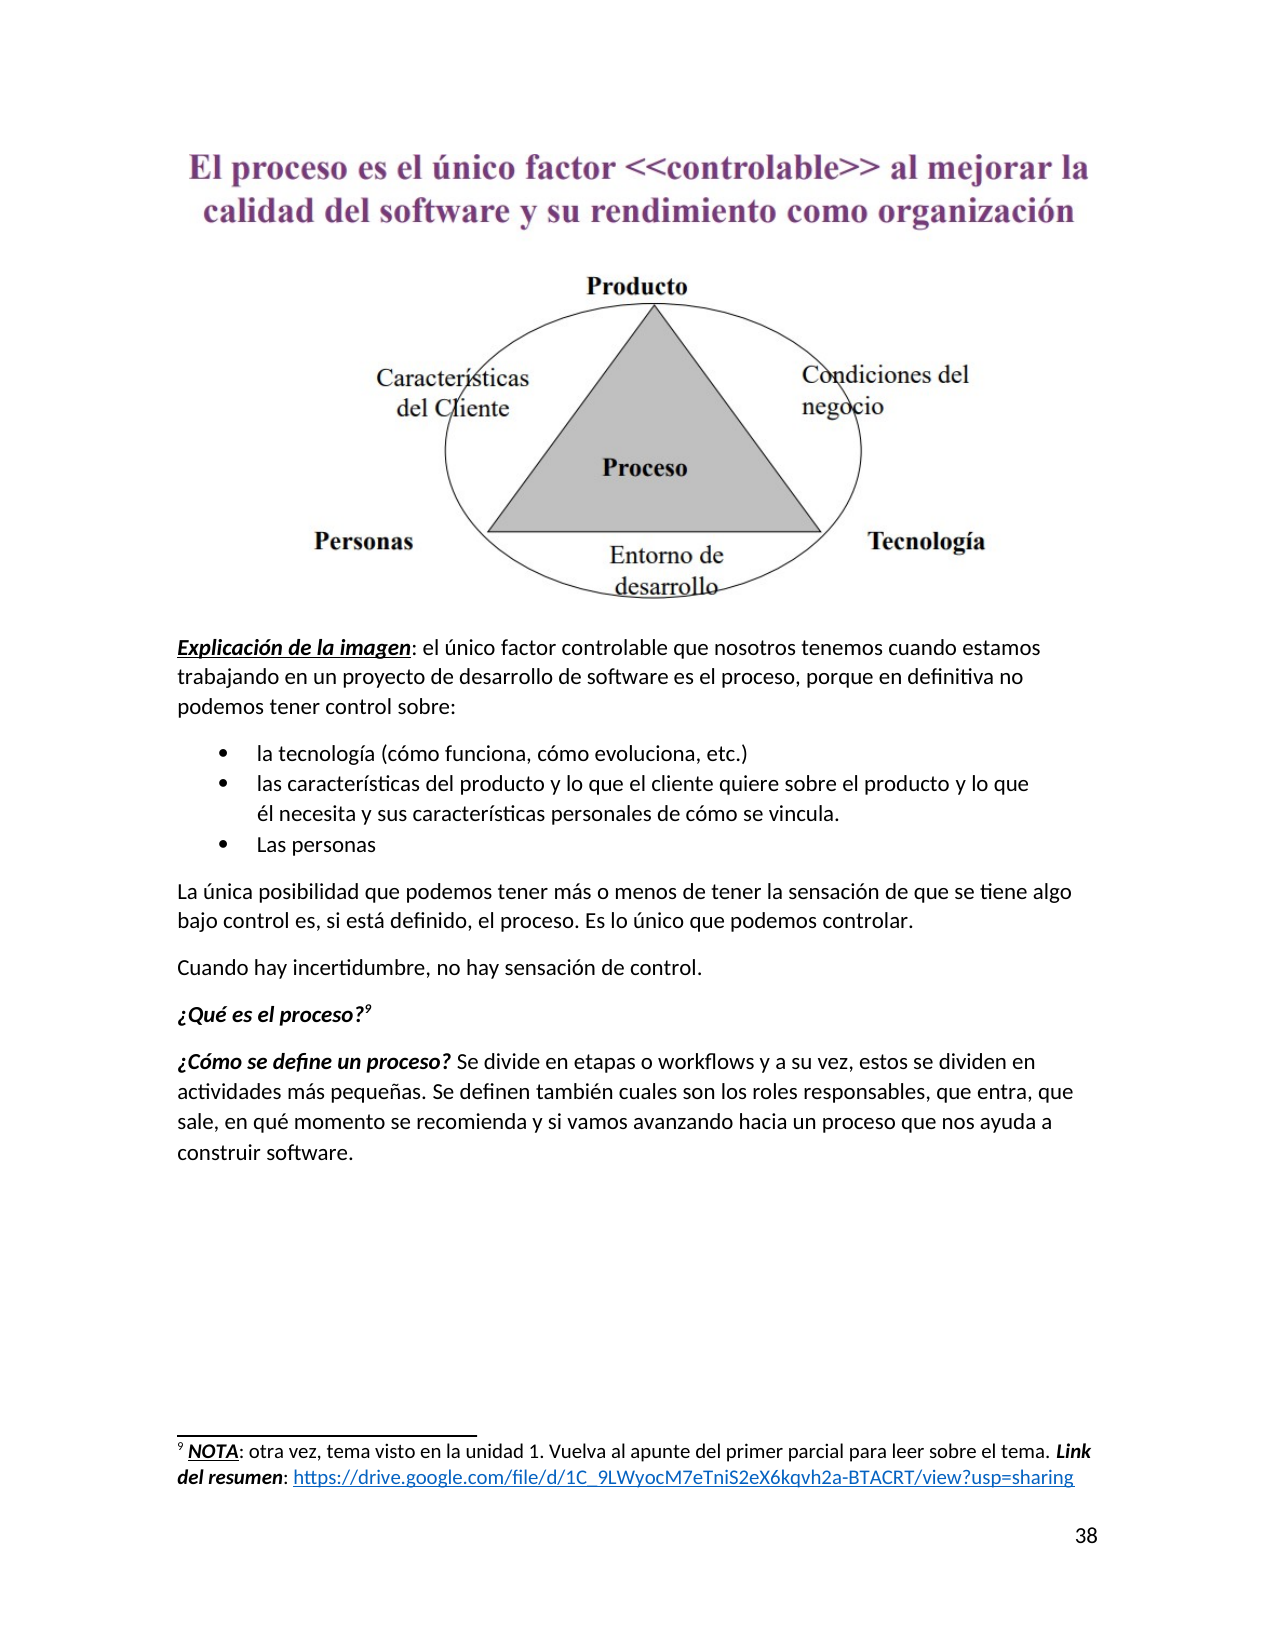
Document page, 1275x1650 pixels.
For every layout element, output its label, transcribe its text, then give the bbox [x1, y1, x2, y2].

subtitle ¿Qué es el proceso?9 [177, 1000, 1256, 1028]
text 9 NOTA: otra vez, tema visto en la unidad 1. Vuelva al apunte del primer parcial para leer sobre el tema. Link del resumen: https://drive.google.com/file/d/1C_9LWyocM7eTniS2eX6kqvh2a-BTACRT/view?usp=sharing [177, 1438, 1094, 1489]
picture [188, 154, 1089, 599]
list la tecnología (cómo funciona, cómo evoluciona, etc.) [219, 739, 1256, 767]
text ¿Cómo se define un proceso? Se divide en etapas o workflows y a su vez, estos se dividen en actividades más pequeñas. Se definen también cuales son los roles responsables, que entra, que sale, en qué momento se recomienda y si vamos avanzando hacia un proceso que nos ayuda a construir software. [177, 1047, 1096, 1166]
list las características del producto y lo que el cliente quiere sobre el producto y lo que él necesita y sus características personales de cómo se vincula. [219, 769, 1050, 828]
text La única posibilidad que podemos tener más o menos de tener la sensación de que se tiene algo bajo control es, si está definido, el proceso. Es lo único que podemos controlar. [177, 877, 1096, 934]
text Explicación de la imagen: el único factor controlable que nosotros tenemos cuando estamos trabajando en un proyecto de desarrollo de software es el proceso, porque en definitiva no podemos tener control sobre: [177, 633, 1096, 720]
text Cuando hay incertidumbre, no hay sensación de control. [177, 953, 1256, 981]
list Las personas [219, 830, 1256, 858]
